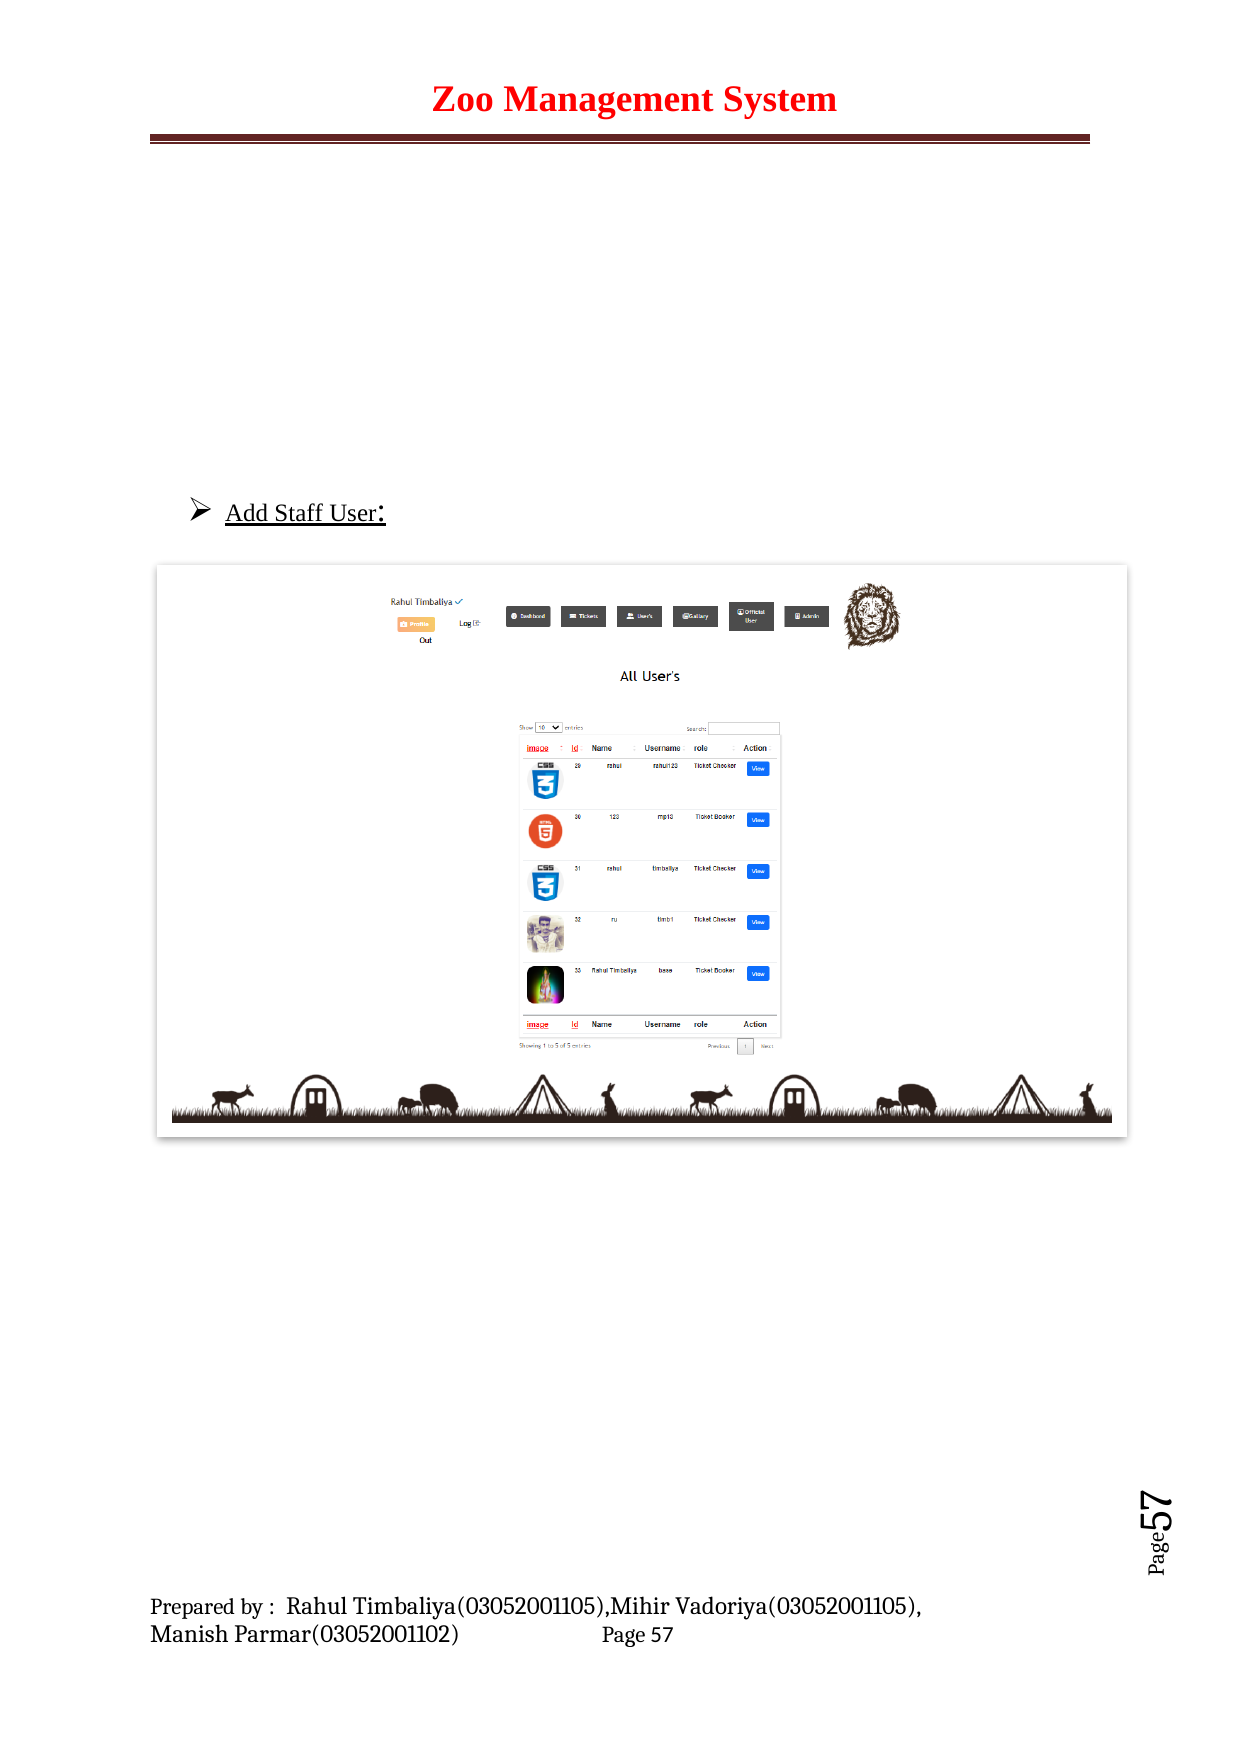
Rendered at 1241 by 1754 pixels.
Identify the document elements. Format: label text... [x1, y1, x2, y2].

picture [172, 579, 1112, 1123]
list Add Staff User: [187, 490, 1090, 528]
